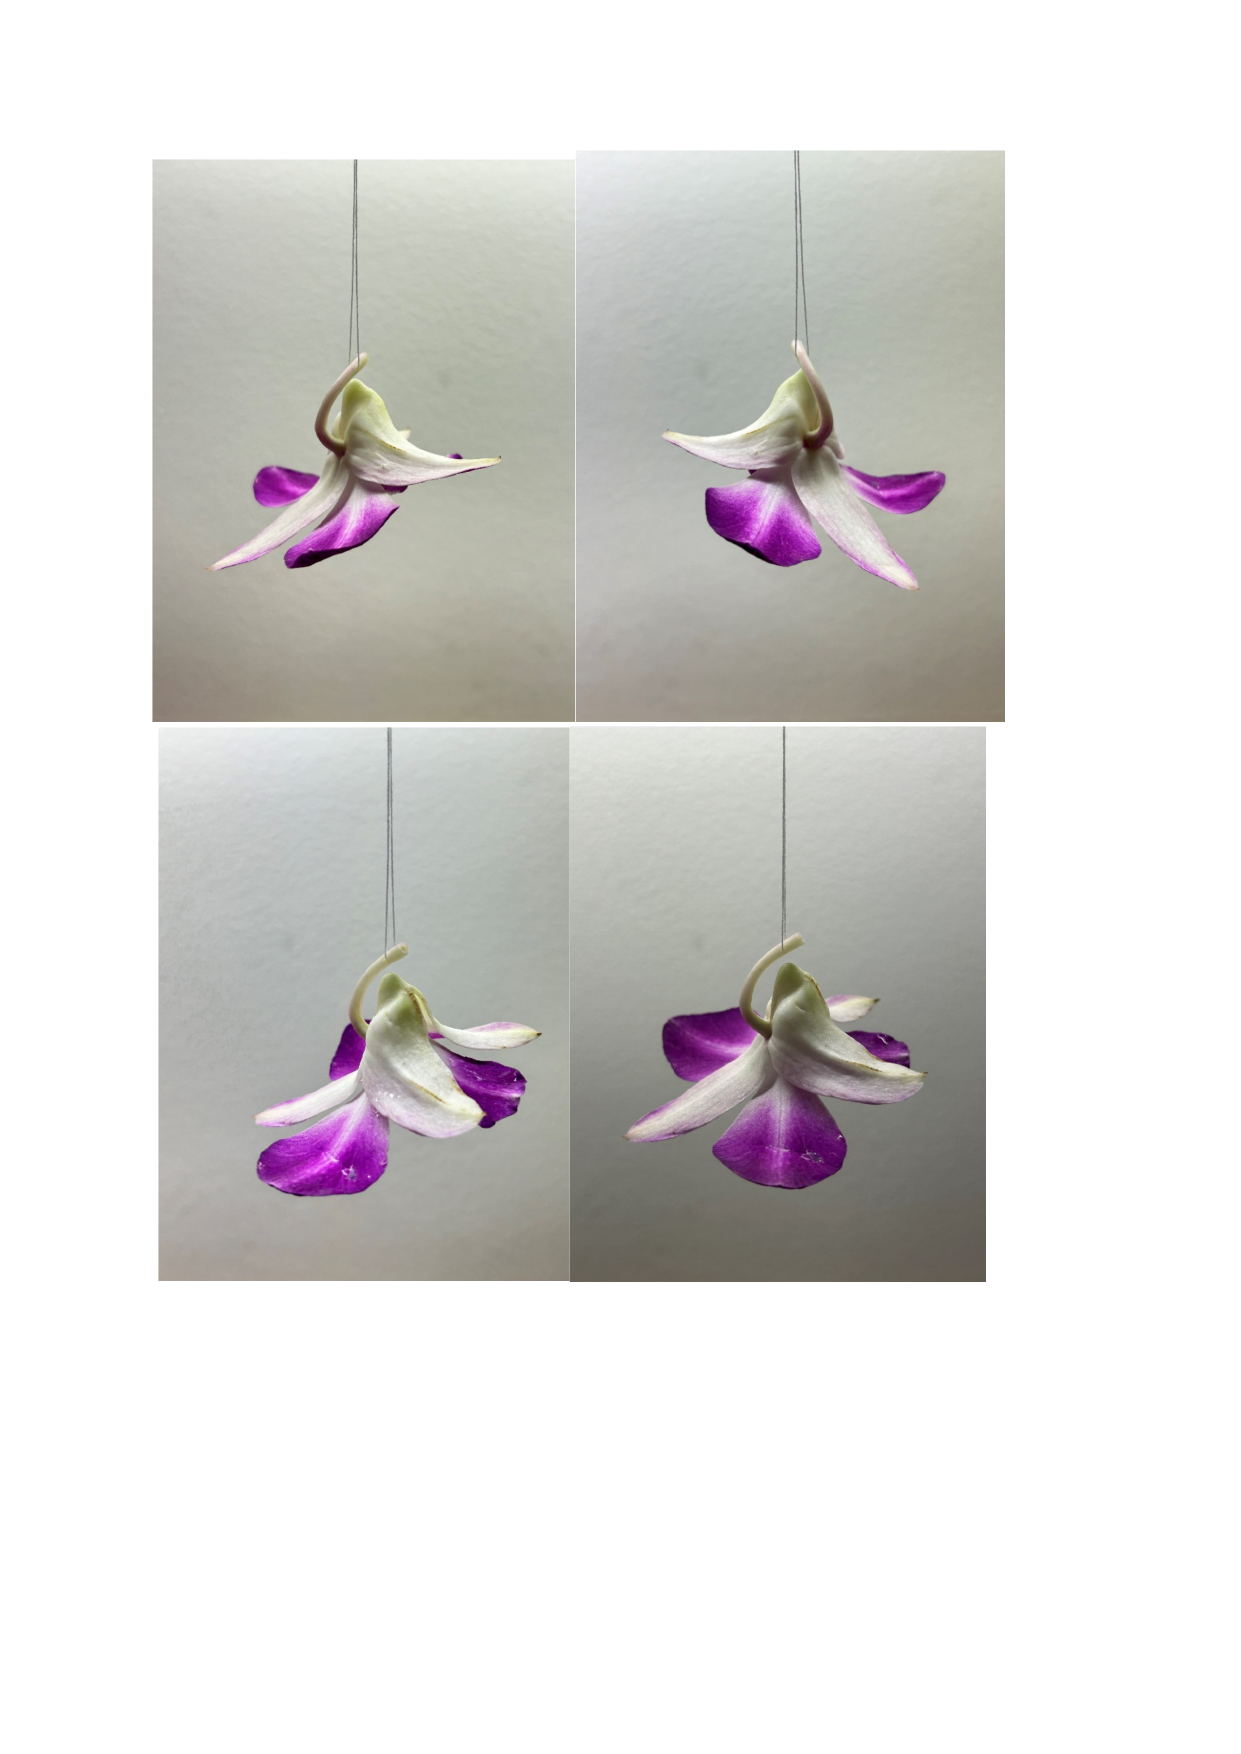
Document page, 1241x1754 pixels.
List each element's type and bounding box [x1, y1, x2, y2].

picture [153, 160, 575, 721]
picture [576, 151, 1005, 721]
picture [570, 727, 986, 1281]
picture [159, 728, 569, 1280]
